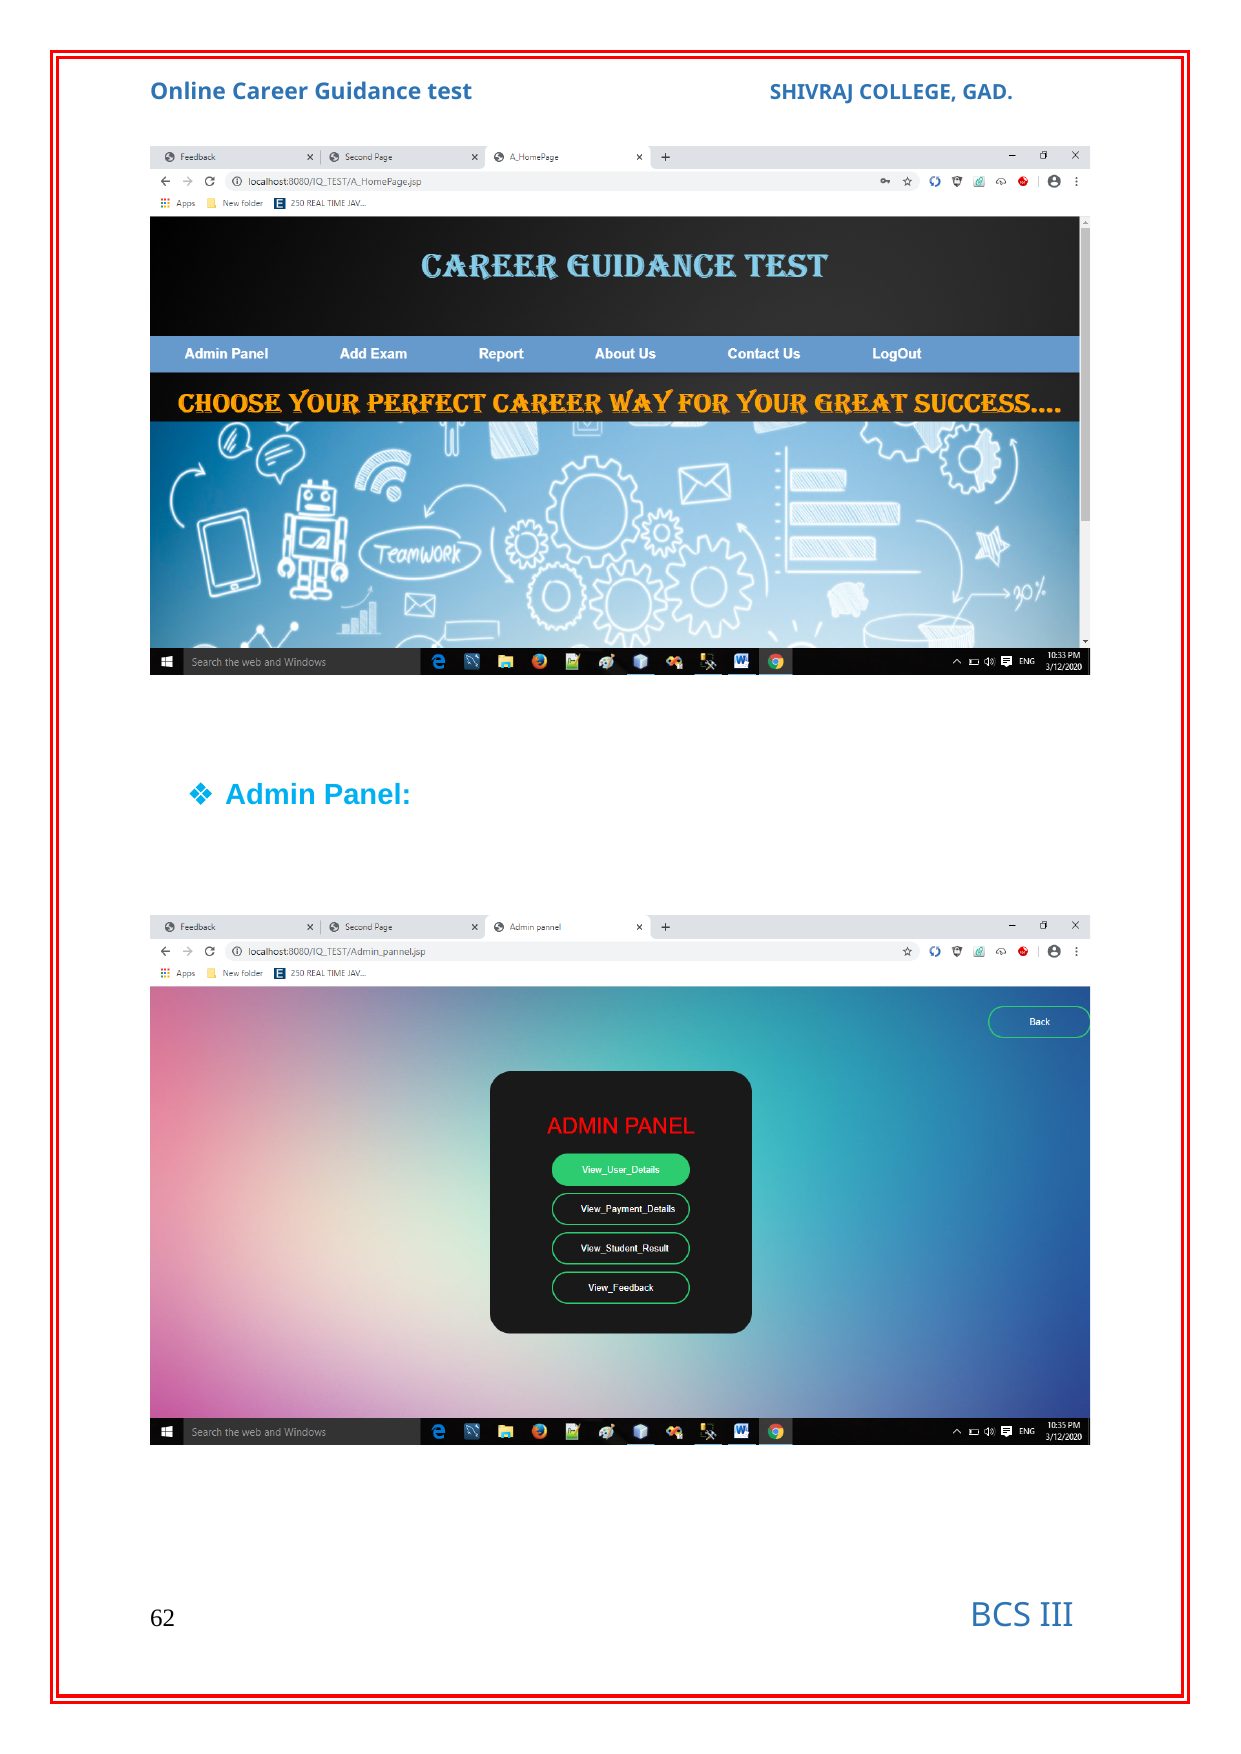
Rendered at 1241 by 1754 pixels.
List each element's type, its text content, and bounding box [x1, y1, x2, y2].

list Admin Panel: [187, 777, 1090, 810]
picture [150, 146, 1091, 675]
picture [150, 915, 1091, 1445]
